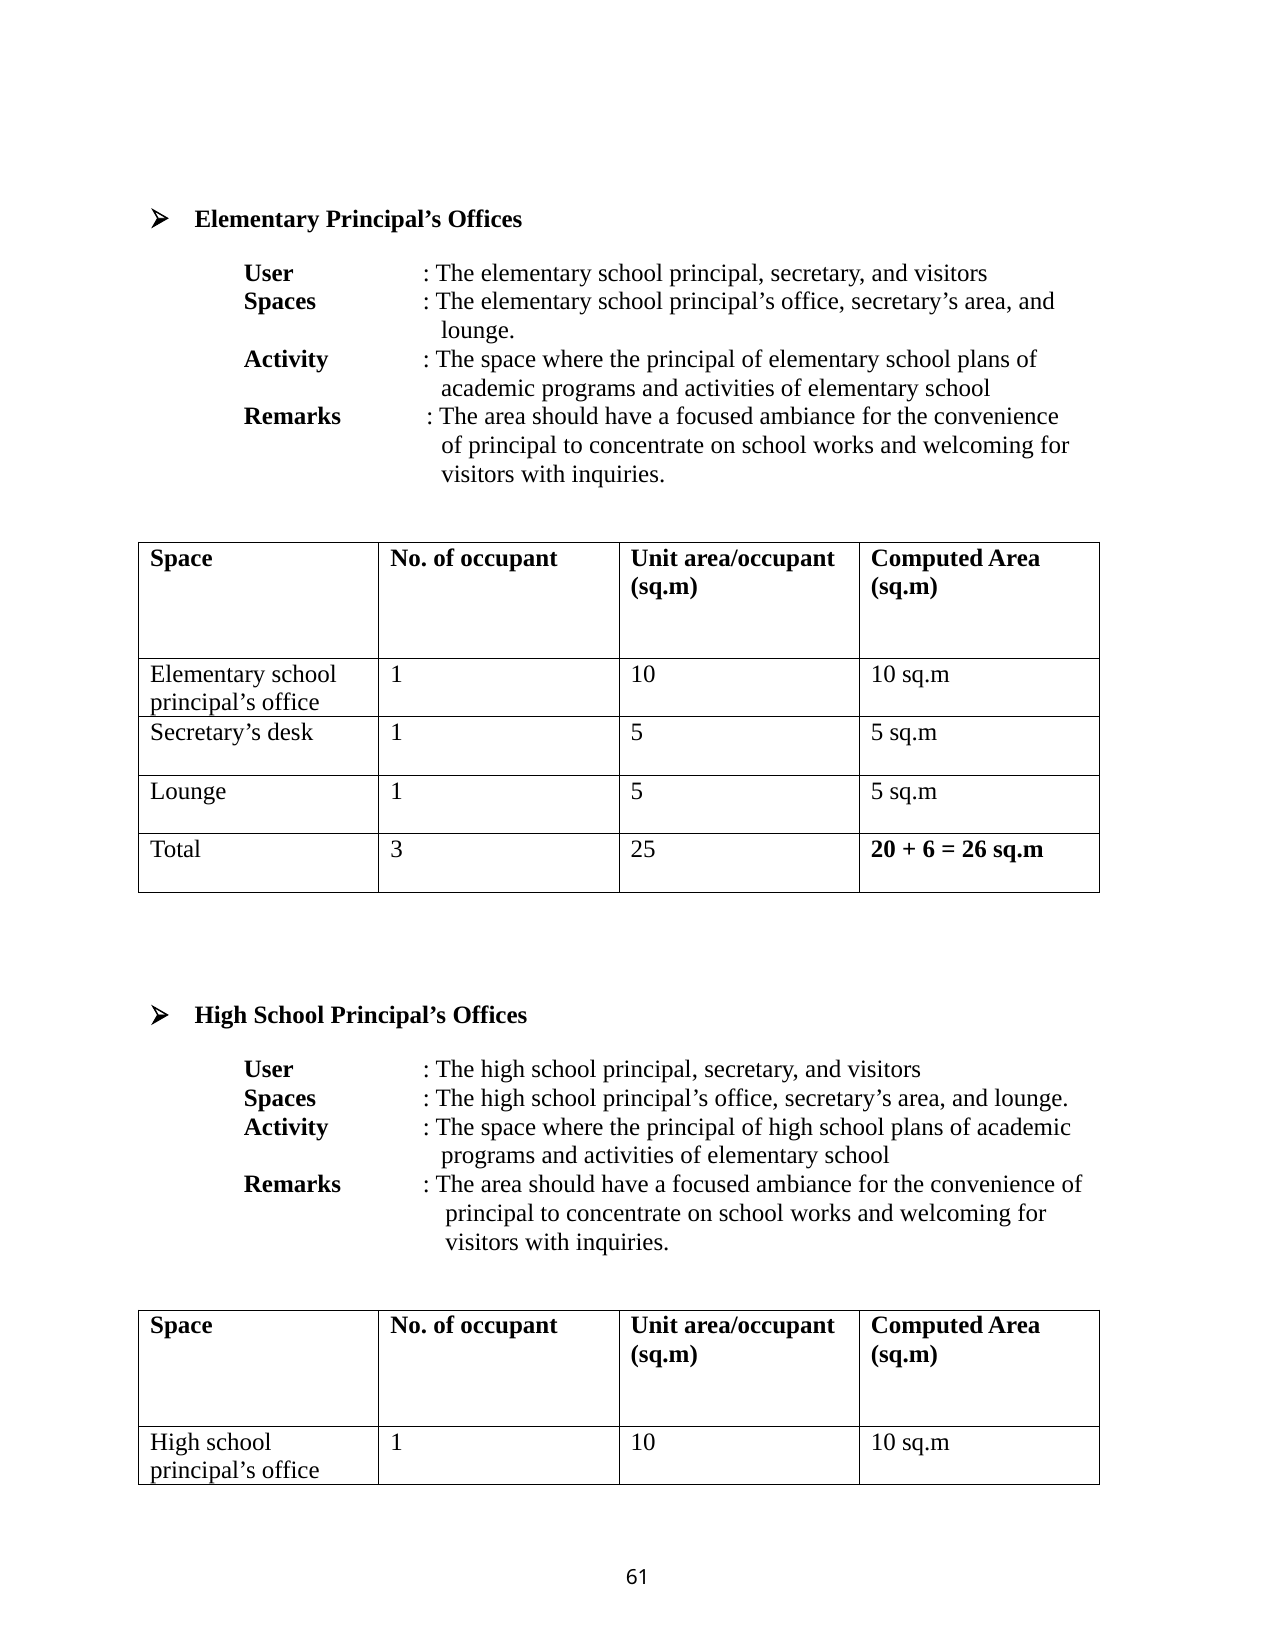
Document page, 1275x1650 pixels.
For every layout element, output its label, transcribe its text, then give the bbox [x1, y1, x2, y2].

table_cell Secretary’s desk [139, 717, 378, 775]
table_cell : The high school principal’s office, secretary’s area, and lounge. [411, 1083, 1095, 1112]
table_cell : The space where the principal of high school plans of academic programs and activities of elementary school [411, 1112, 1095, 1169]
table_header : The high school principal, secretary, and visitors [411, 1054, 1095, 1083]
table_cell 10 sq.m [860, 1427, 1099, 1484]
table_cell Lounge [139, 776, 378, 833]
table_cell 25 [620, 834, 859, 892]
table_cell 5 [620, 776, 859, 833]
table_cell 5 sq.m [860, 776, 1099, 833]
table_header User [233, 258, 411, 286]
table_header Space [139, 543, 378, 658]
table_header No. of occupant [379, 543, 619, 658]
table_cell 1 [379, 1427, 619, 1484]
table_cell 5 sq.m [860, 717, 1099, 775]
table_header User [233, 1054, 411, 1083]
table_cell Activity [233, 1112, 411, 1169]
table_cell Spaces [233, 286, 411, 344]
table_cell Remarks [233, 1169, 411, 1256]
table_cell : The area should have a focused ambiance for the convenience of principal to concentrate on school works and welcoming for visitors with inquiries. [411, 1169, 1095, 1256]
table_cell Remarks [233, 401, 411, 488]
table_cell Activity [233, 344, 411, 401]
table_cell : The elementary school principal’s office, secretary’s area, and lounge. [411, 286, 1095, 344]
table_header Computed Area (sq.m) [860, 1311, 1099, 1426]
table_header : The elementary school principal, secretary, and visitors [411, 258, 1095, 286]
table_cell : The space where the principal of elementary school plans of academic programs and activities of elementary school [411, 344, 1095, 401]
list High School Principal’s Offices [150, 1001, 1125, 1029]
table_cell High school principal’s office [139, 1427, 378, 1484]
table_cell 3 [379, 834, 619, 892]
table_cell 10 sq.m [860, 659, 1099, 716]
table_header Space [139, 1311, 378, 1426]
table_header Unit area/occupant (sq.m) [620, 543, 859, 658]
table_cell 1 [379, 659, 619, 716]
table_cell Elementary school principal’s office [139, 659, 378, 716]
table_cell Total [139, 834, 378, 892]
table_cell 20 + 6 = 26 sq.m [860, 834, 1099, 892]
table_cell Spaces [233, 1083, 411, 1112]
table_header Unit area/occupant (sq.m) [620, 1311, 859, 1426]
table_cell : The area should have a focused ambiance for the convenience of principal to concentrate on school works and welcoming for visitors with inquiries. [411, 401, 1095, 488]
table_cell 1 [379, 717, 619, 775]
table_cell 10 [620, 1427, 859, 1484]
table_header Computed Area (sq.m) [860, 543, 1099, 658]
table_cell 5 [620, 717, 859, 775]
list Elementary Principal’s Offices [150, 204, 1125, 233]
table_header No. of occupant [379, 1311, 619, 1426]
table_cell 1 [379, 776, 619, 833]
table_cell 10 [620, 659, 859, 716]
